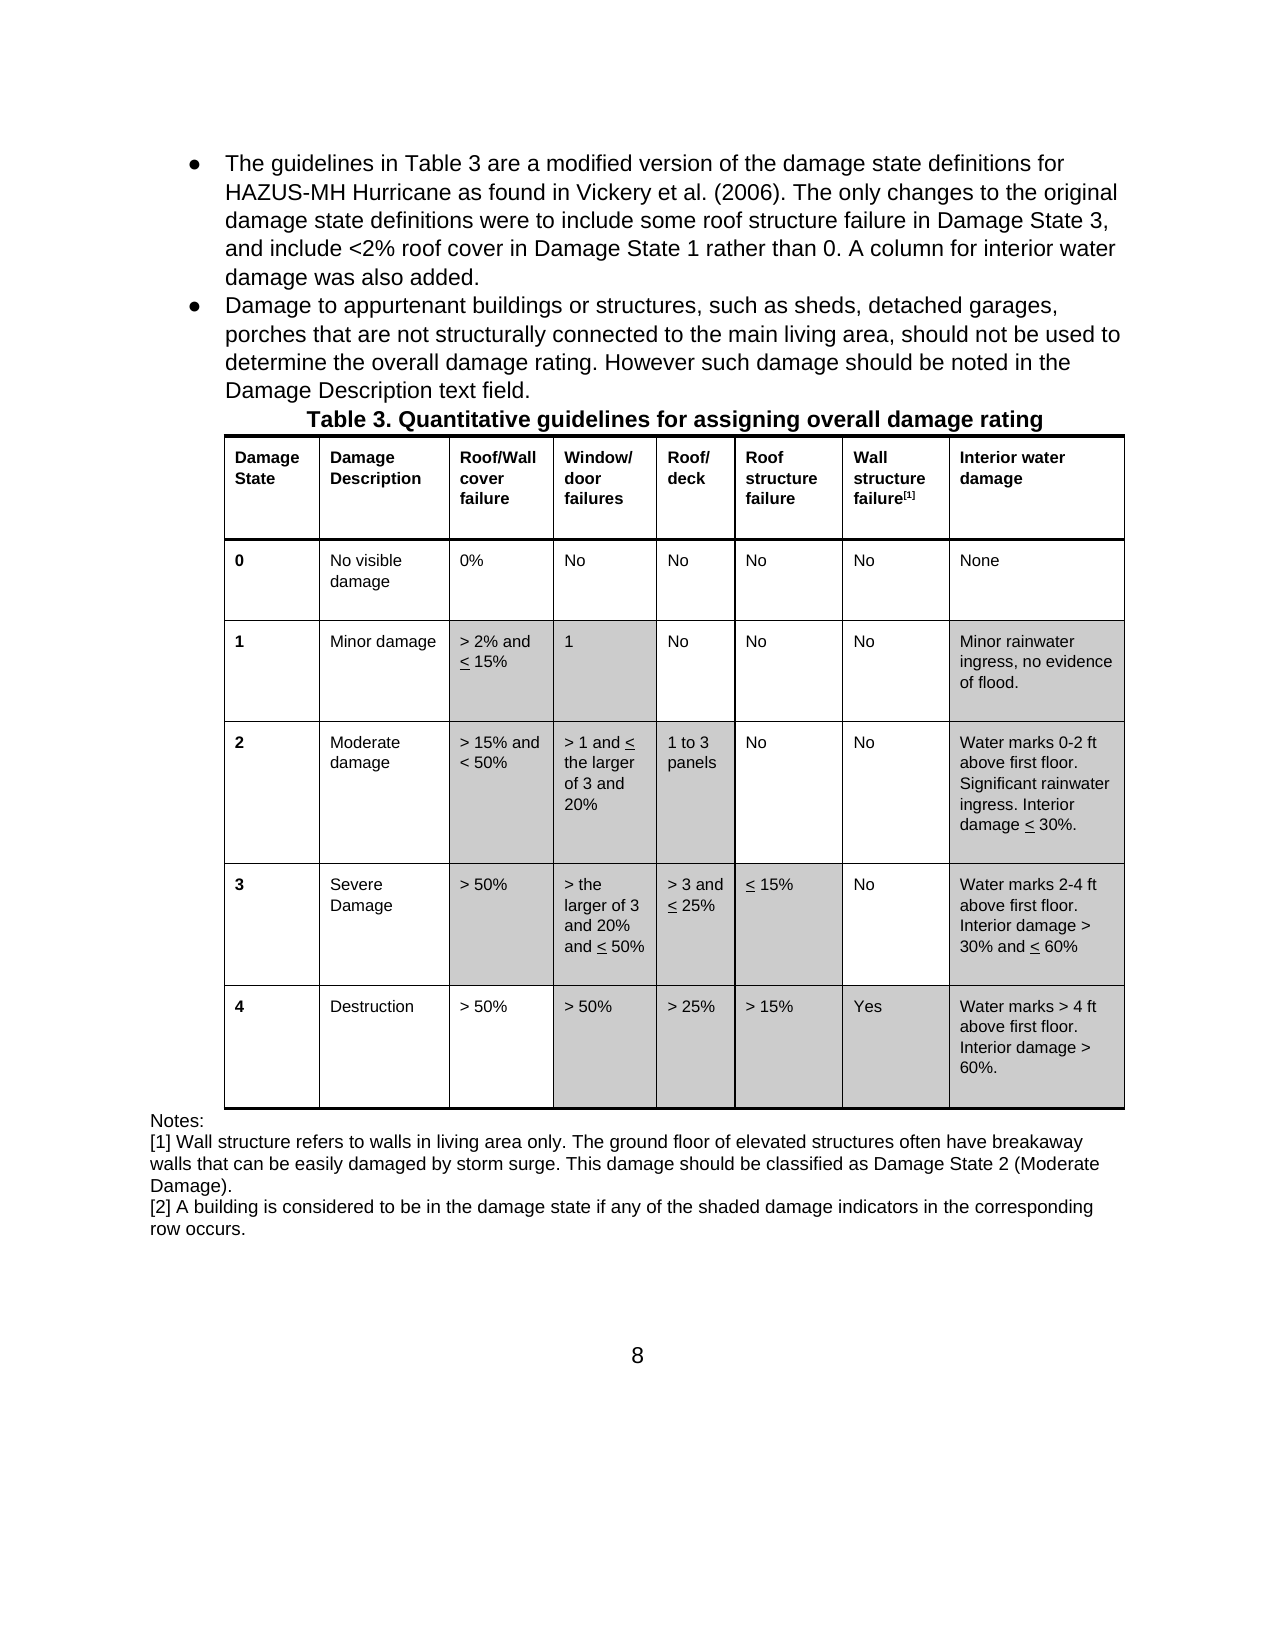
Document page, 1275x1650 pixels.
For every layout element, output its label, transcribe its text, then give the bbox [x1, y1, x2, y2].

list Damage to appurtenant buildings or structures, such as sheds, detached garages, porches that are not structurally connected to the main living area, should not be used to determine the overall damage rating. However such damage should be noted in the Damage Description text field. [187, 292, 1125, 404]
table_cell 4 [225, 986, 319, 1107]
text Table 3. Quantitative guidelines for assigning overall damage rating [225, 406, 1125, 432]
table_cell Minor rainwater ingress, no evidence of flood. [950, 621, 1124, 721]
text [1] Wall structure refers to walls in living area only. The ground floor of elevated structures often have breakaway walls that can be easily damaged by storm surge. This damage should be classified as Damage State 2 (Moderate Damage). [2] A building is considered to be in the damage state if any of the shaded damage indicators in the corresponding row occurs. [150, 1131, 1125, 1239]
table_cell Minor damage [320, 621, 449, 721]
table_cell > 50% [450, 864, 553, 985]
table_cell 2 [225, 722, 319, 863]
table_cell No [657, 621, 734, 721]
table_cell No visible damage [320, 541, 449, 620]
table_cell No [843, 621, 949, 721]
table_cell No [657, 541, 734, 620]
table_header Roof structure failure [736, 438, 842, 537]
table_cell No [843, 541, 949, 620]
table_cell None [950, 541, 1124, 620]
table_cell > 15% [736, 986, 842, 1107]
table_header Wall structure failure[1] [843, 438, 949, 537]
list The guidelines in Table 3 are a modified version of the damage state definitions for HAZUS-MH Hurricane as found in Vickery et al. (2006). The only changes to the original damage state definitions were to include some roof structure failure in Damage State 3, and include <2% roof cover in Damage State 1 rather than 0. A column for interior water damage was also added. [187, 150, 1125, 290]
table_cell No [554, 541, 656, 620]
table_header Roof/ deck [657, 438, 734, 537]
table_cell > 3 and < 25% [657, 864, 734, 985]
table_cell Moderate damage [320, 722, 449, 863]
table_cell Severe Damage [320, 864, 449, 985]
table_header Damage State [225, 438, 319, 537]
table_cell 3 [225, 864, 319, 985]
table_cell 1 [225, 621, 319, 721]
text Notes: [150, 1110, 1125, 1131]
table_cell Yes [843, 986, 949, 1107]
table_cell 0% [450, 541, 553, 620]
table_cell No [736, 621, 842, 721]
table_cell 1 to 3 panels [657, 722, 734, 863]
table_cell No [736, 541, 842, 620]
table_cell > 2% and < 15% [450, 621, 553, 721]
table_cell Water marks 0-2 ft above first floor. Significant rainwater ingress. Interior damage < 30%. [950, 722, 1124, 863]
table_cell > 25% [657, 986, 734, 1107]
table_header Roof/Wall cover failure [450, 438, 553, 537]
table_cell No [736, 722, 842, 863]
table_cell Destruction [320, 986, 449, 1107]
table_cell 0 [225, 541, 319, 620]
table_header Window/ door failures [554, 438, 656, 537]
table_cell > 15% and < 50% [450, 722, 553, 863]
table_cell No [843, 722, 949, 863]
table_header Damage Description [320, 438, 449, 537]
table_cell > 1 and < the larger of 3 and 20% [554, 722, 656, 863]
table_cell < 15% [736, 864, 842, 985]
table_cell > 50% [554, 986, 656, 1107]
table_cell Water marks > 4 ft above first floor. Interior damage > 60%. [950, 986, 1124, 1107]
table_cell Water marks 2-4 ft above first floor. Interior damage > 30% and < 60% [950, 864, 1124, 985]
table_cell > the larger of 3 and 20% and < 50% [554, 864, 656, 985]
table_header Interior water damage [950, 438, 1124, 537]
table_cell > 50% [450, 986, 553, 1107]
table_cell 1 [554, 621, 656, 721]
table_cell No [843, 864, 949, 985]
